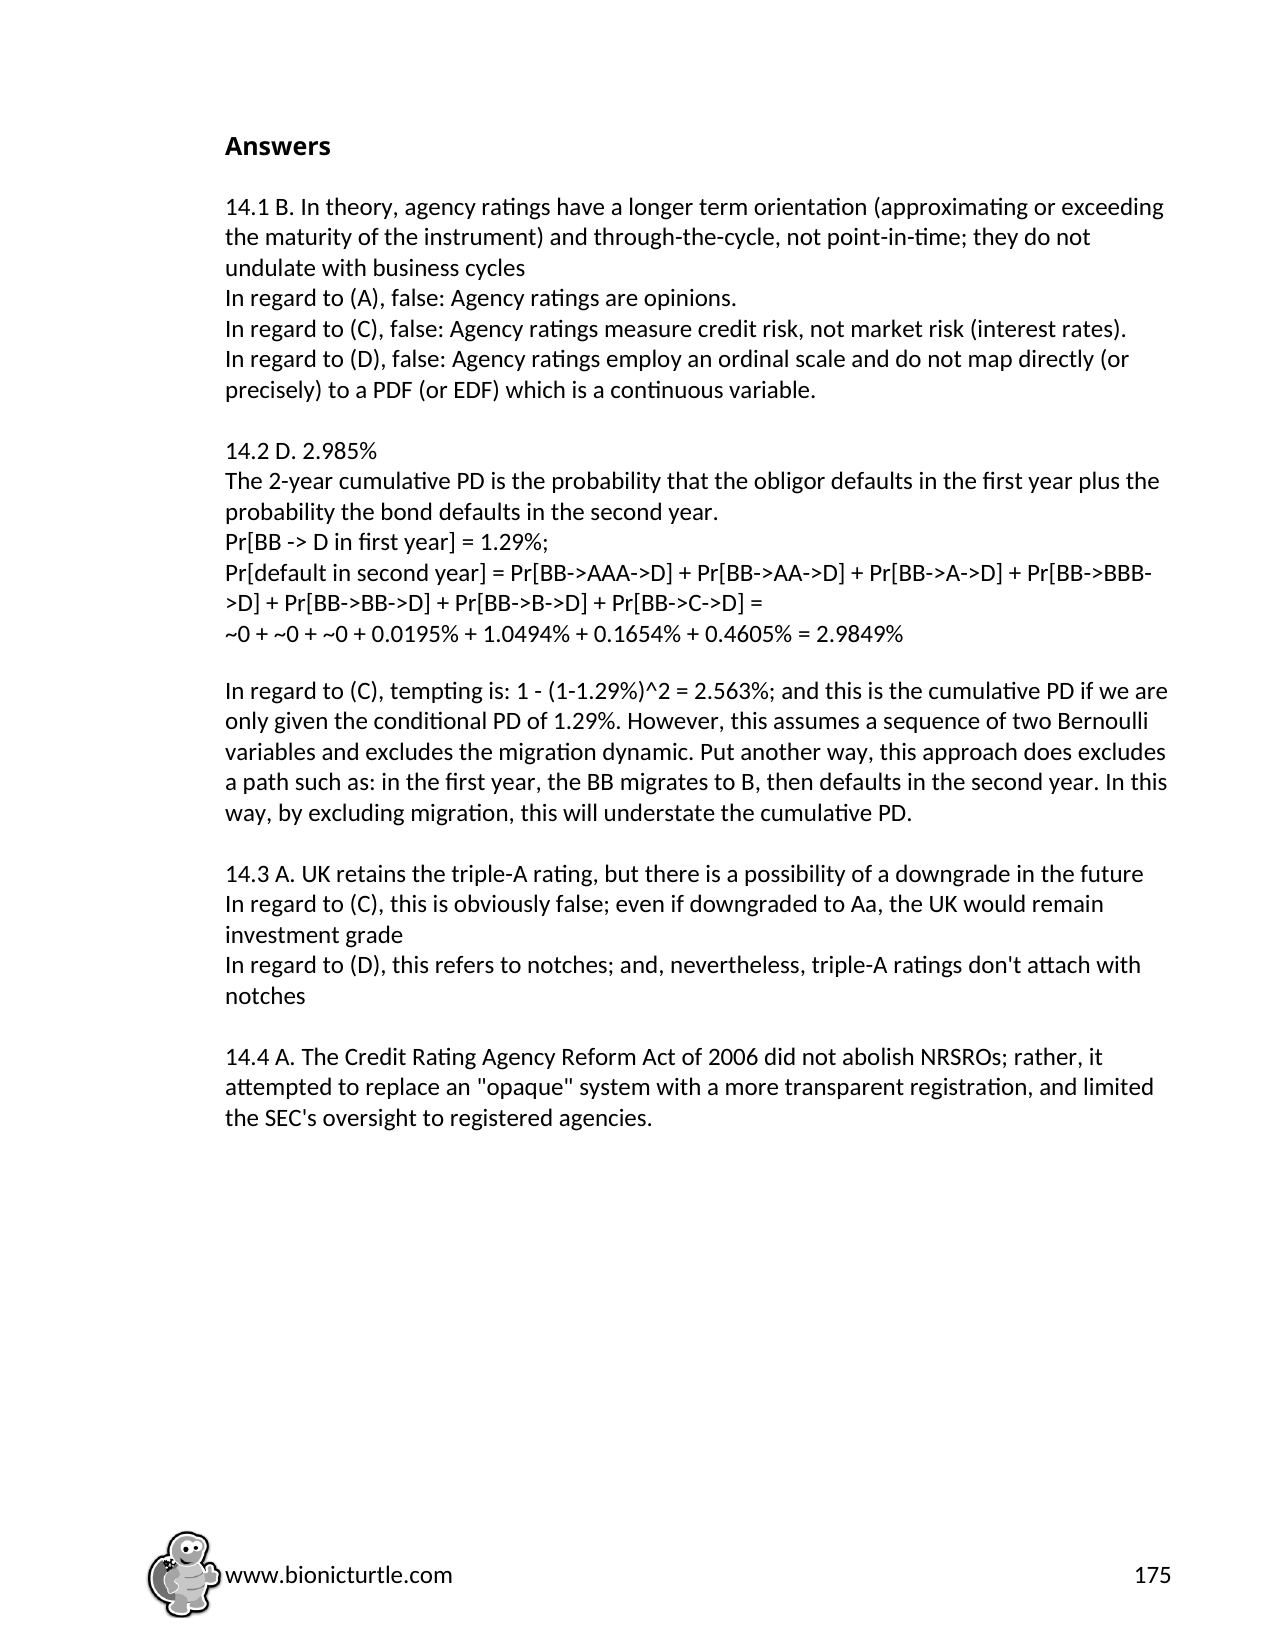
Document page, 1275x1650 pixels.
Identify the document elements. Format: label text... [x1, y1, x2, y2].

text 14.3 A. UK retains the triple-A rating, but there is a possibility of a downgrade in the future [225, 858, 1172, 888]
subtitle Answers [225, 128, 1172, 163]
text In regard to (A), false: Agency ratings are opinions. [225, 282, 1172, 313]
text In regard to (C), this is obviously false; even if downgraded to Aa, the UK would remain investment grade [225, 888, 1172, 949]
text ~0 + ~0 + ~0 + 0.0195% + 1.0494% + 0.1654% + 0.4605% = 2.9849% [225, 618, 1172, 648]
text In regard to (D), this refers to notches; and, nevertheless, triple-A ratings don't attach with notches [225, 949, 1172, 1011]
text 14.4 A. The Credit Rating Agency Reform Act of 2006 did not abolish NRSROs; rather, it attempted to replace an "opaque" system with a more transparent registration, and limited the SEC's oversight to registered agencies. [225, 1041, 1172, 1133]
text 14.2 D. 2.985% [225, 435, 1172, 465]
text In regard to (D), false: Agency ratings employ an ordinal scale and do not map directly (or precisely) to a PDF (or EDF) which is a continuous variable. [225, 343, 1172, 404]
text Pr[default in second year] = Pr[BB->AAA->D] + Pr[BB->AA->D] + Pr[BB->A->D] + Pr[BB->BBB->D] + Pr[BB->BB->D] + Pr[BB->B->D] + Pr[BB->C->D] = [225, 557, 1172, 618]
text In regard to (C), false: Agency ratings measure credit risk, not market risk (interest rates). [225, 313, 1172, 343]
text In regard to (C), tempting is: 1 - (1-1.29%)^2 = 2.563%; and this is the cumulative PD if we are only given the conditional PD of 1.29%. However, this assumes a sequence of two Bernoulli variables and excludes the migration dynamic. Put another way, this approach does excludes a path such as: in the first year, the BB migrates to B, then defaults in the second year. In this way, by excluding migration, this will understate the cumulative PD. [225, 675, 1172, 827]
text 14.1 B. In theory, agency ratings have a longer term orientation (approximating or exceeding the maturity of the instrument) and through-the-cycle, not point-in-time; they do not undulate with business cycles [225, 163, 1172, 282]
text The 2-year cumulative PD is the probability that the obligor defaults in the first year plus the probability the bond defaults in the second year. [225, 465, 1172, 526]
text Pr[BB -> D in first year] = 1.29%; [225, 526, 1172, 557]
